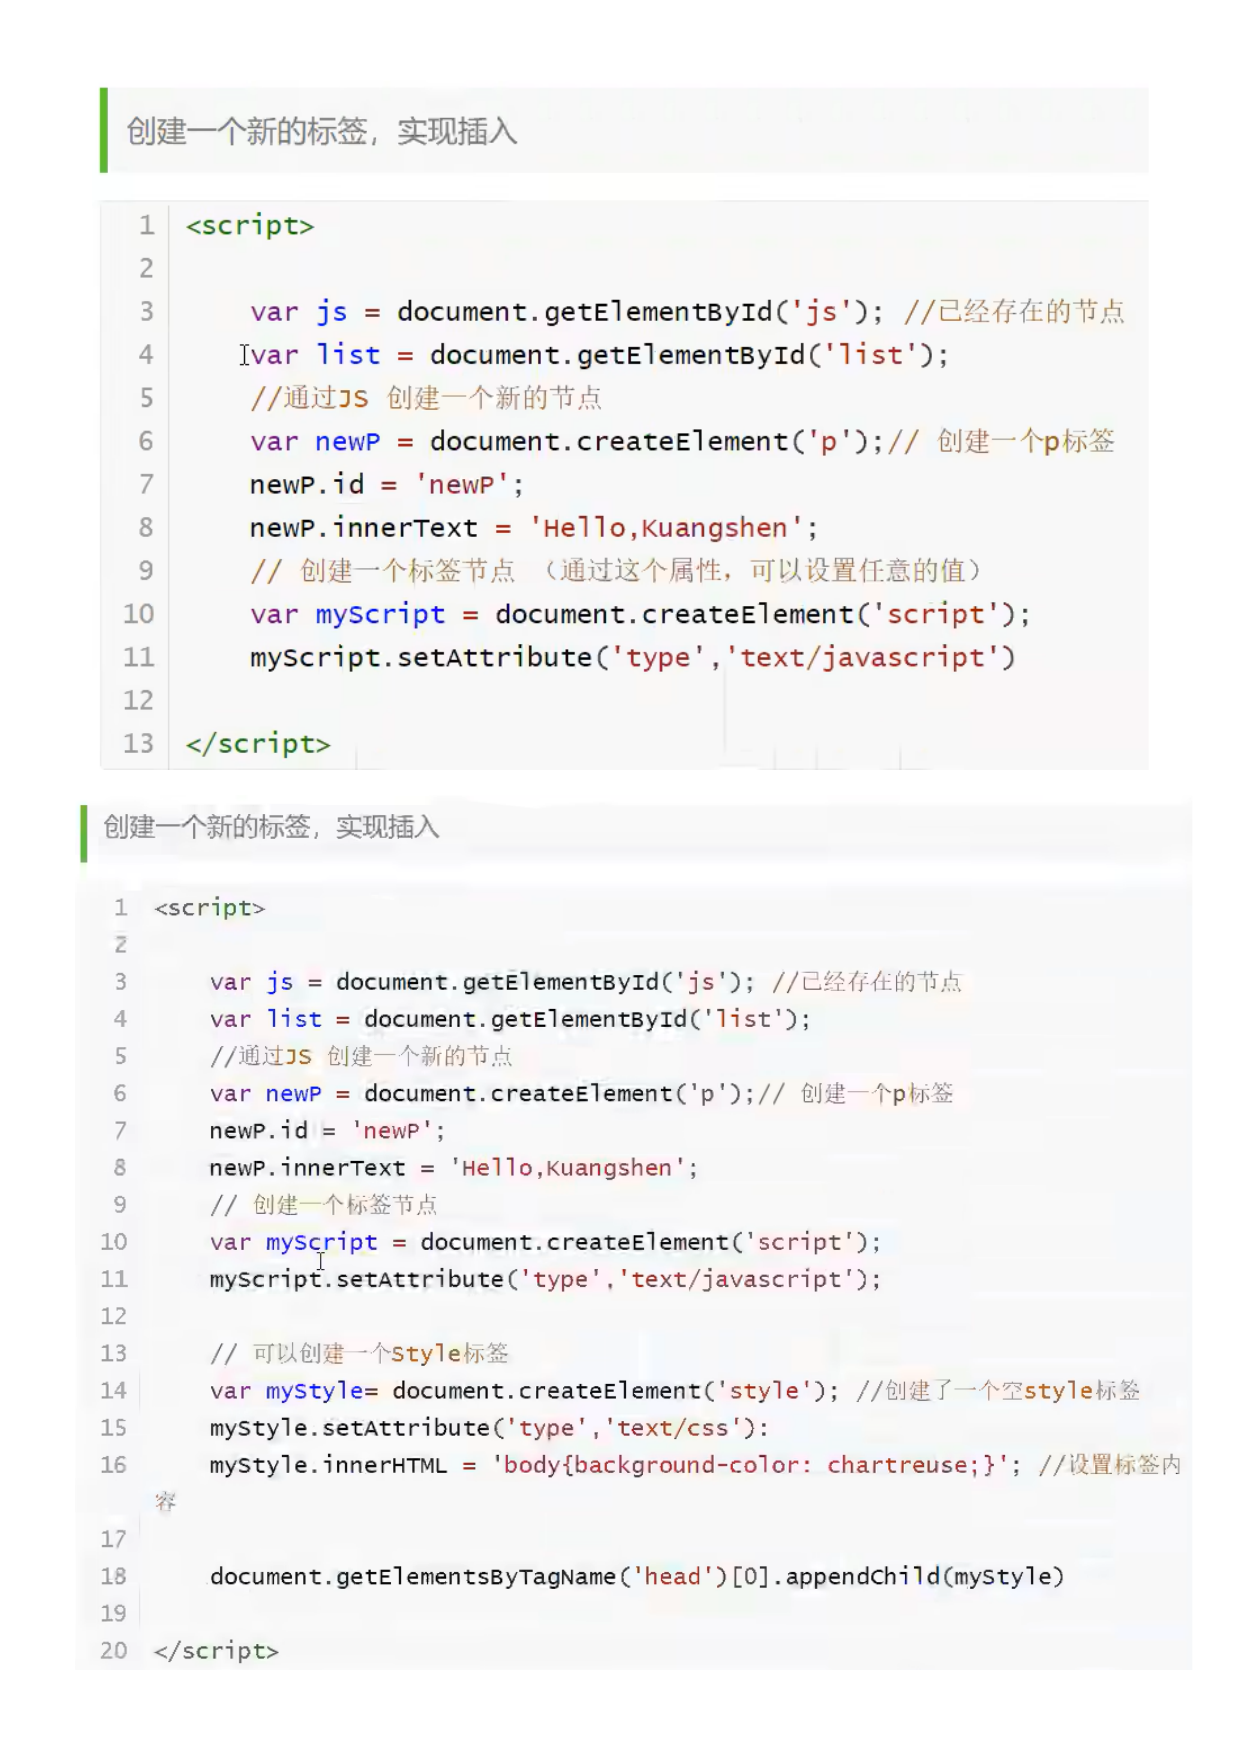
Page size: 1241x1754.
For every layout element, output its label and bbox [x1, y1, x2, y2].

picture [91, 80, 1149, 770]
picture [75, 795, 1193, 1670]
